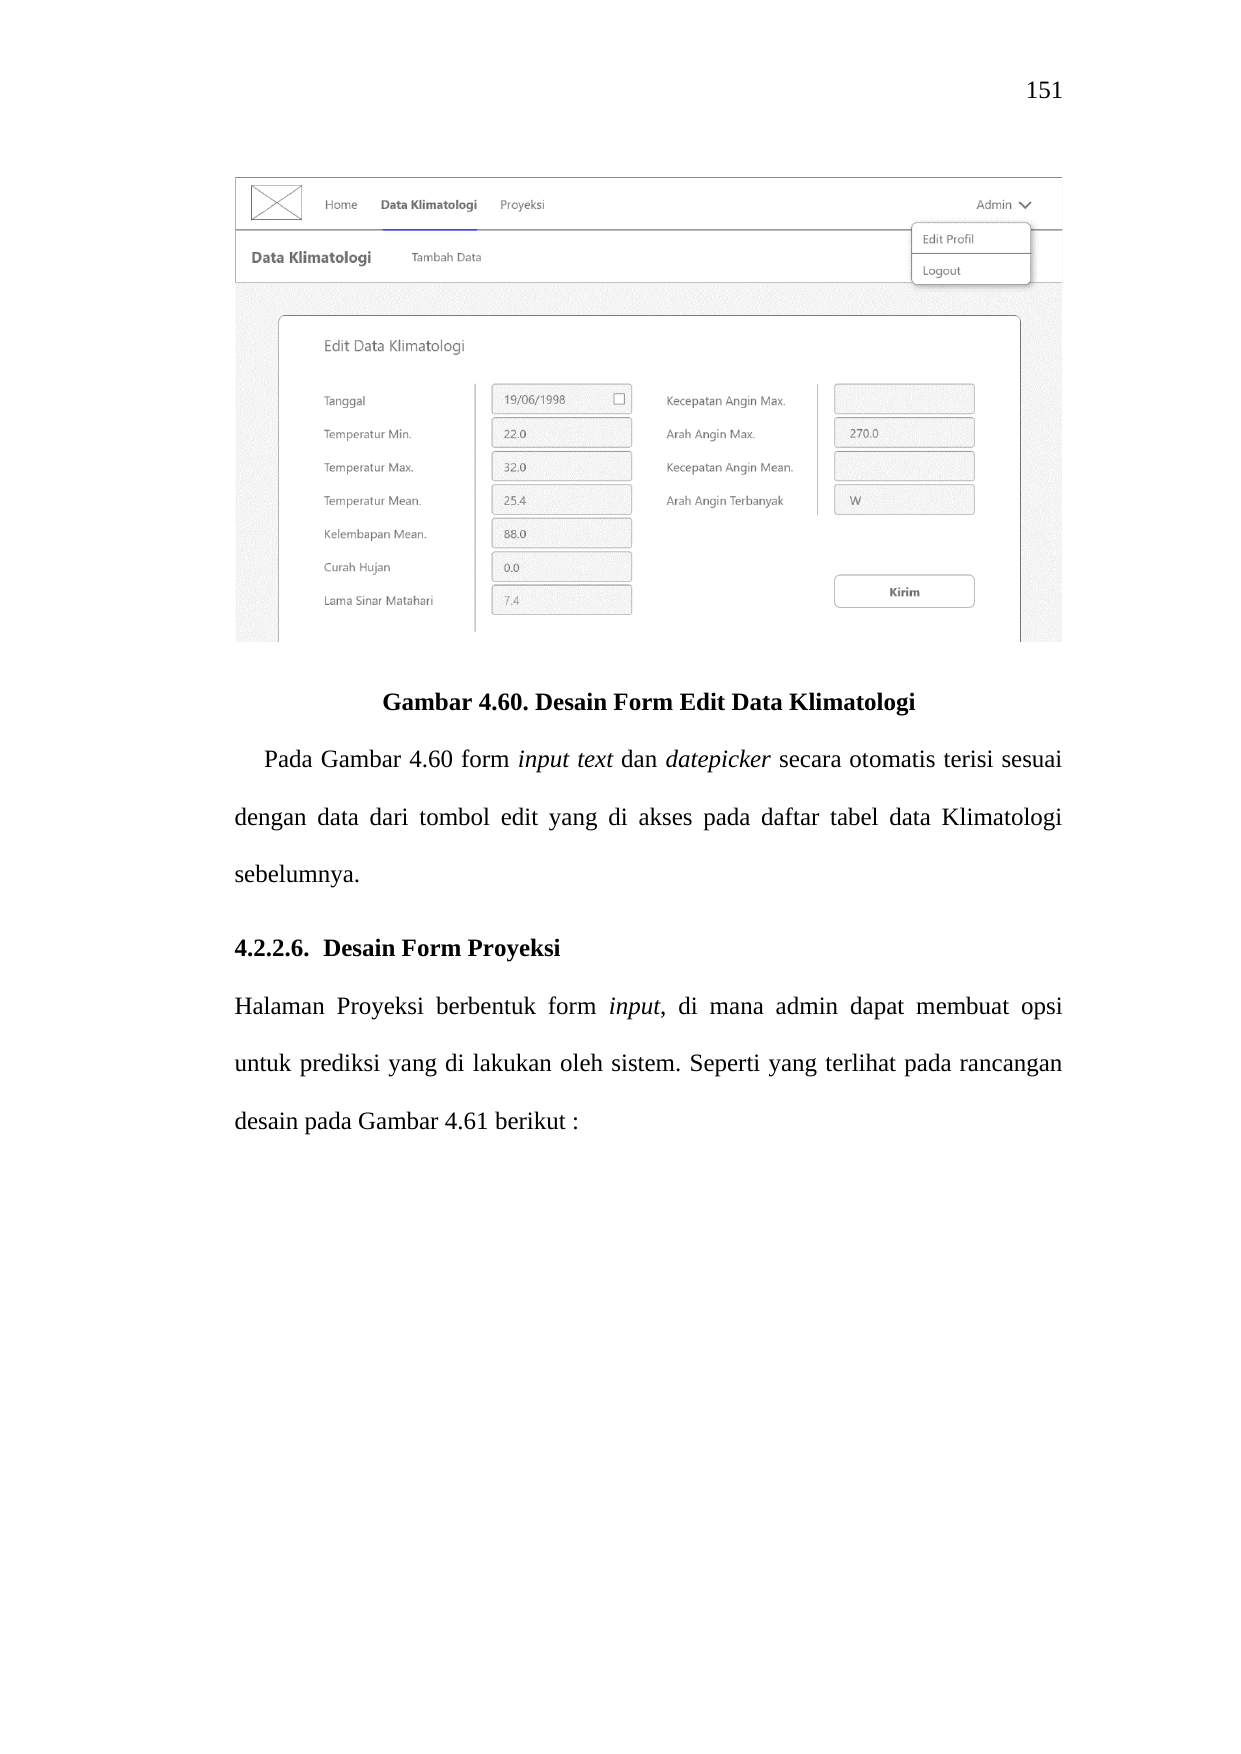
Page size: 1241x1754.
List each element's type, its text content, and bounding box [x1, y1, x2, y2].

picture [235, 177, 1063, 642]
subtitle Desain Form Proyeksi [234, 933, 1063, 962]
